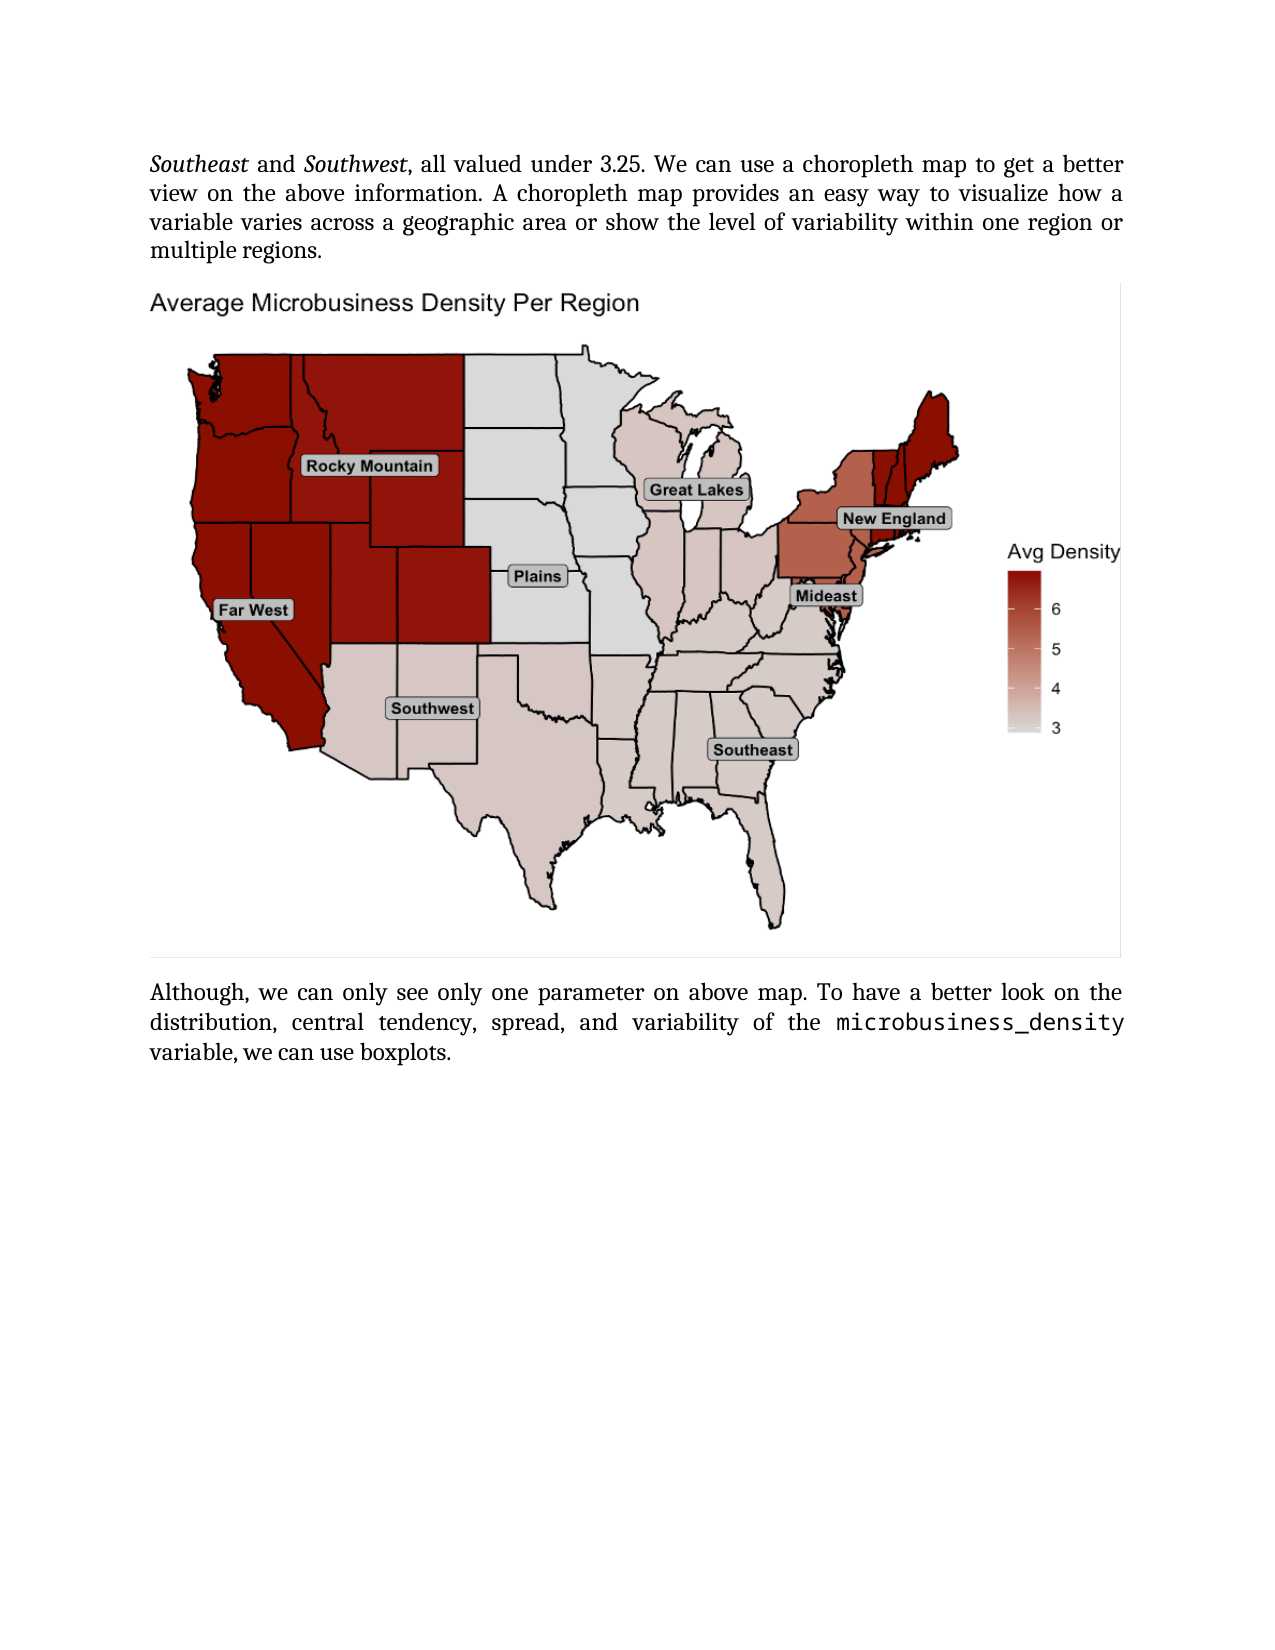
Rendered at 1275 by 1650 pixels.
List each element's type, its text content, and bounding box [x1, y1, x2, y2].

text Although, we can only see only one parameter on above map. To have a better look on the distribution, central tendency, spread, and variability of the microbusiness_density variable, we can use boxplots. [150, 977, 1125, 1066]
picture [150, 283, 1122, 959]
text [150, 150, 1125, 265]
